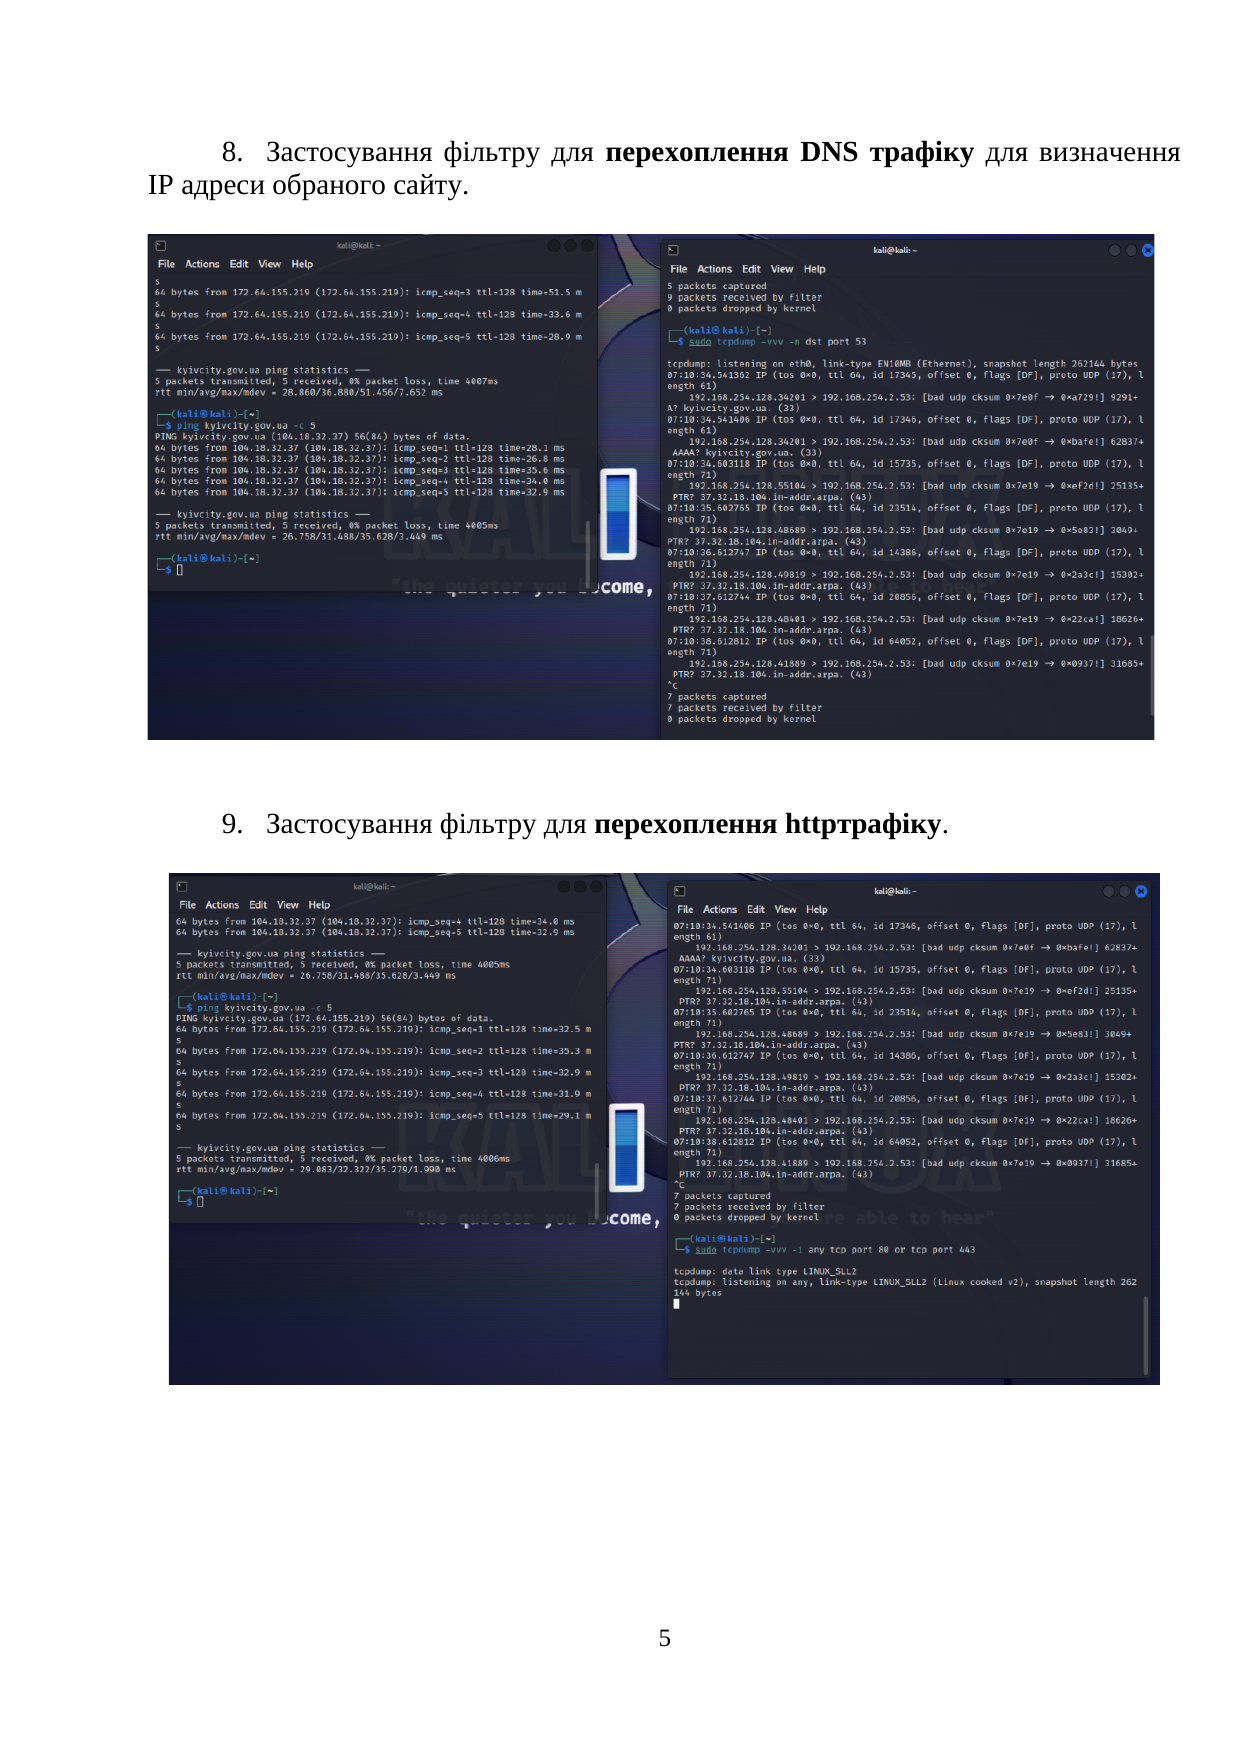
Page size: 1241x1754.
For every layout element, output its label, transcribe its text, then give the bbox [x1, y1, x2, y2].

picture [147, 234, 1155, 740]
picture [168, 873, 1160, 1385]
list Застосування фільтру для перехоплення httpтрафіку. [148, 807, 1181, 840]
list Застосування фільтру для перехоплення DNS трафіку для визначення IP адреси обраного сайту. [148, 134, 1181, 201]
